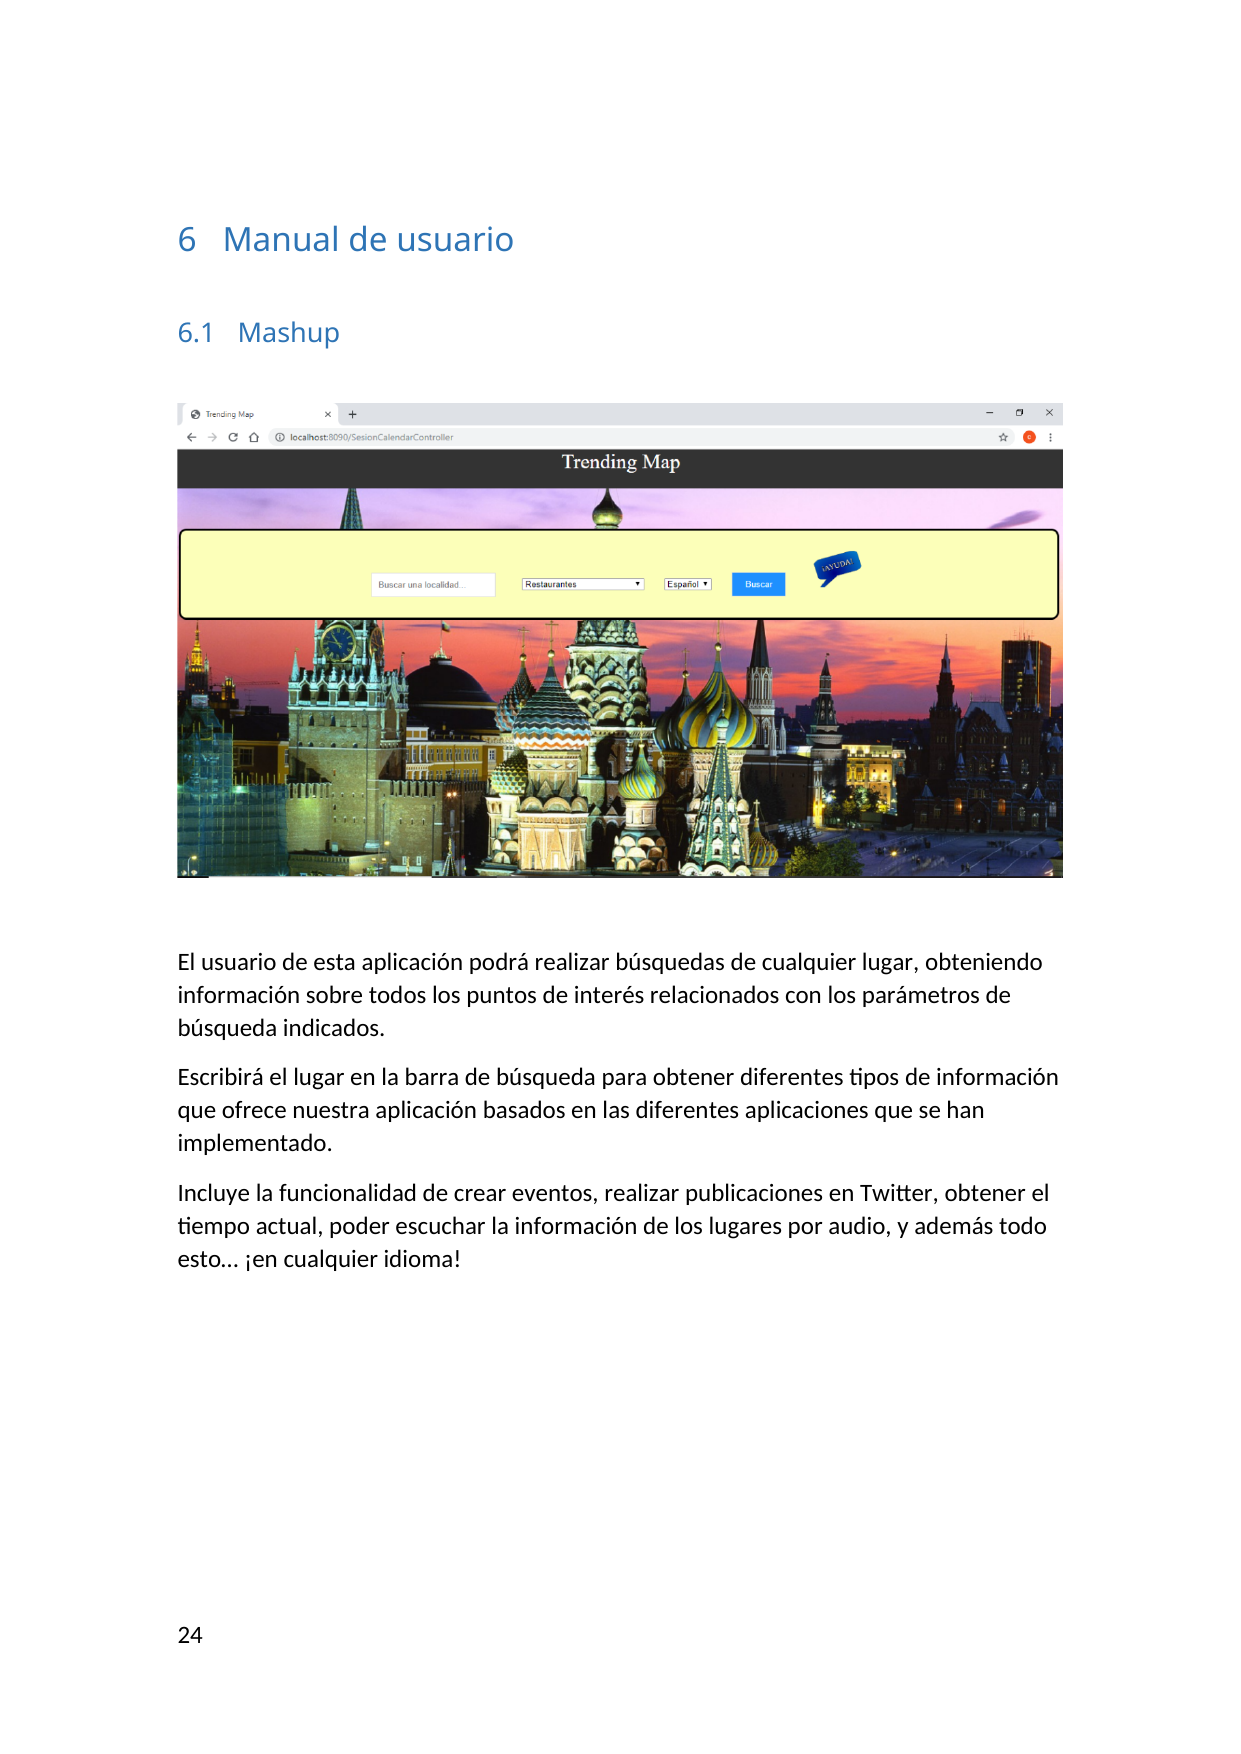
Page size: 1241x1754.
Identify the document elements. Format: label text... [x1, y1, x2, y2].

text Escribirá el lugar en la barra de búsqueda para obtener diferentes tipos de información que ofrece nuestra aplicación basados en las diferentes aplicaciones que se han implementado. [177, 1061, 1063, 1158]
text El usuario de esta aplicación podrá realizar búsquedas de cualquier lugar, obteniendo información sobre todos los puntos de interés relacionados con los parámetros de búsqueda indicados. [177, 946, 1063, 1042]
text Incluye la funcionalidad de crear eventos, realizar publicaciones en Twitter, obtener el tiempo actual, poder escuchar la información de los lugares por audio, y además todo esto… ¡en cualquier idioma! [177, 1177, 1063, 1273]
picture [177, 403, 1063, 878]
subtitle Mashup [177, 314, 1063, 351]
subtitle Manual de usuario [177, 215, 1063, 261]
